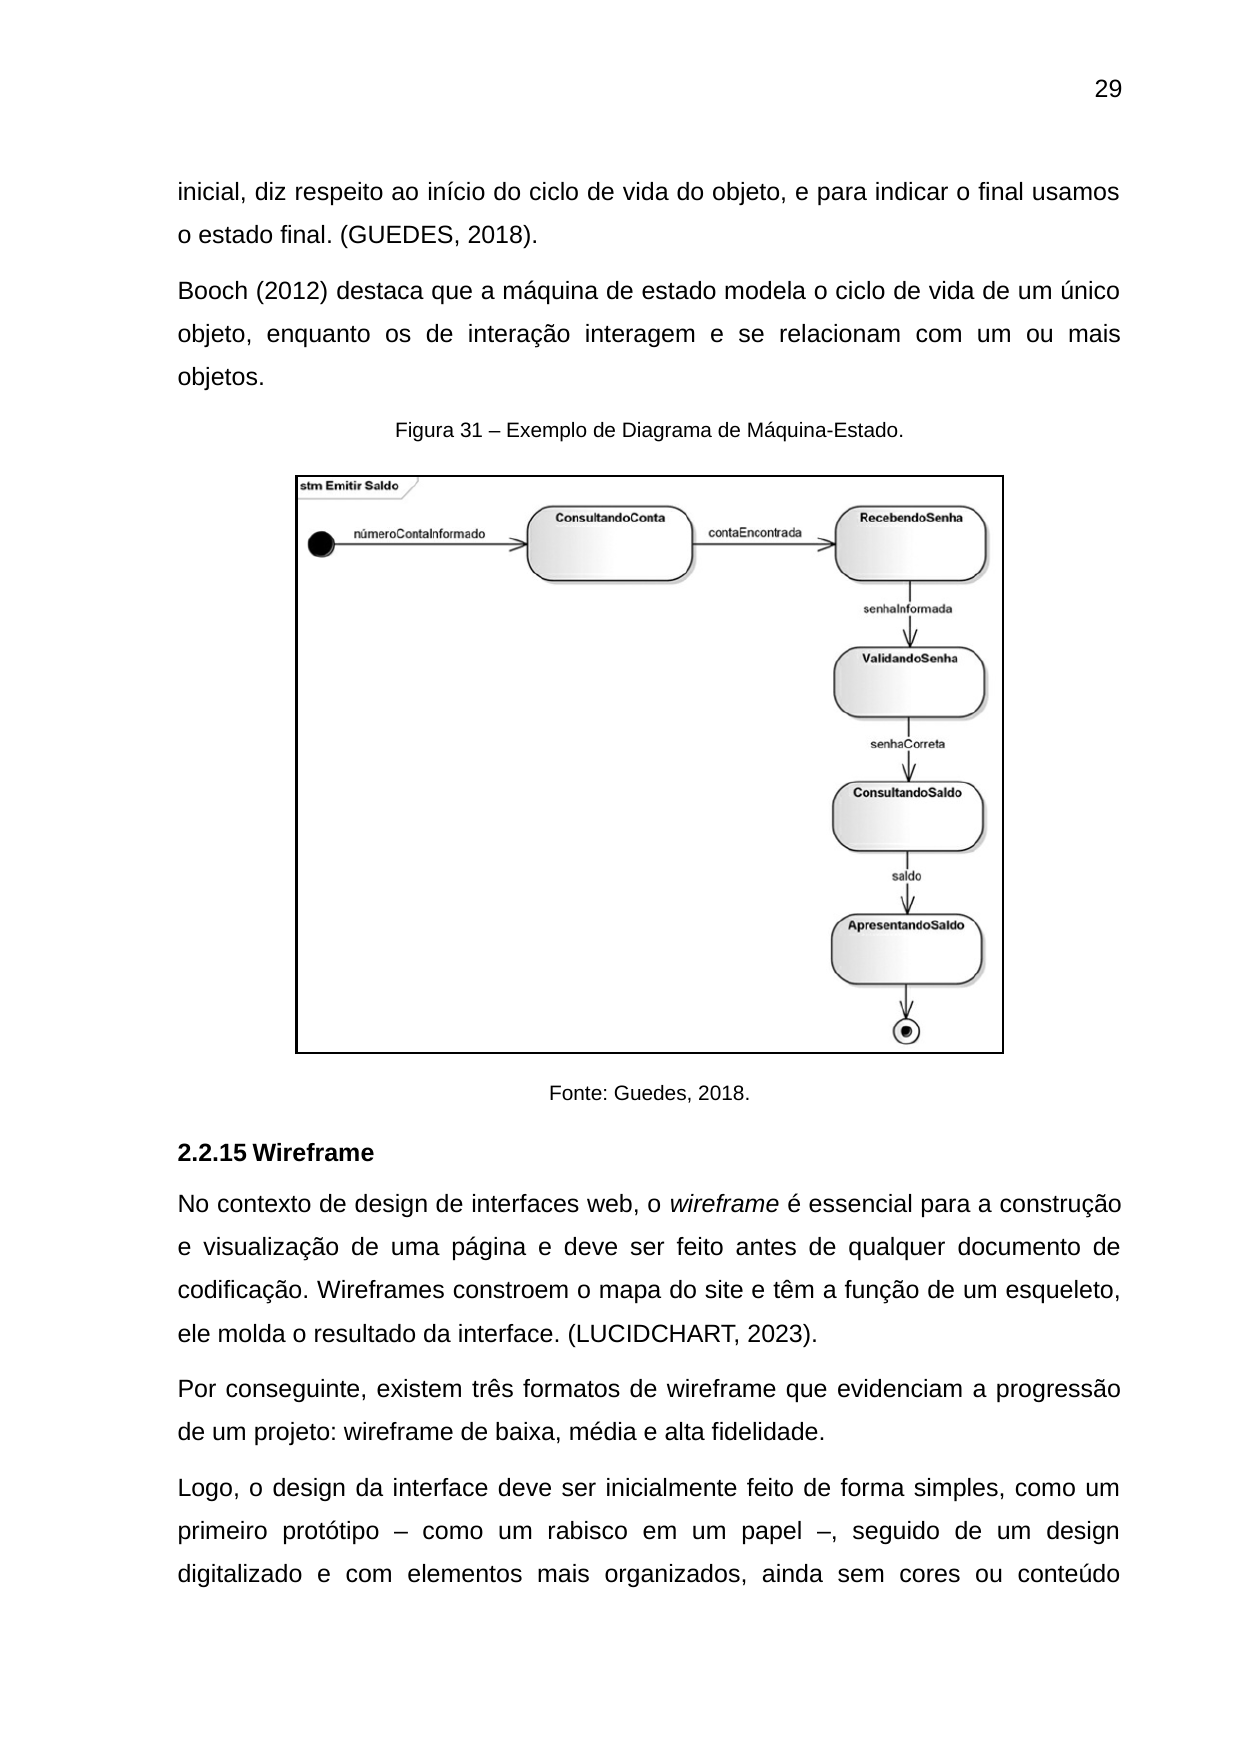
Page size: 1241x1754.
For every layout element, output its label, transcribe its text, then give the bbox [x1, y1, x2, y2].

text No contexto de design de interfaces web, o wireframe é essencial para a construção e visualização de uma página e deve ser feito antes de qualquer documento de codificação. Wireframes constroem o mapa do site e têm a função de um esqueleto, ele molda o resultado da interface. (LUCIDCHART, 2023). [177, 1189, 1122, 1347]
picture [298, 477, 1002, 1052]
subtitle Wireframe [177, 1138, 1122, 1167]
text Booch (2012) destaca que a máquina de estado modela o ciclo de vida de um único objeto, enquanto os de interação interagem e se relacionam com um ou mais objetos. [177, 276, 1122, 391]
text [177, 177, 1122, 249]
text Por conseguinte, existem três formatos de wireframe que evidenciam a progressão de um projeto: wireframe de baixa, média e alta fidelidade. [177, 1374, 1122, 1446]
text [177, 1473, 1122, 1588]
text Fonte: Guedes, 2018. [177, 1081, 1122, 1105]
